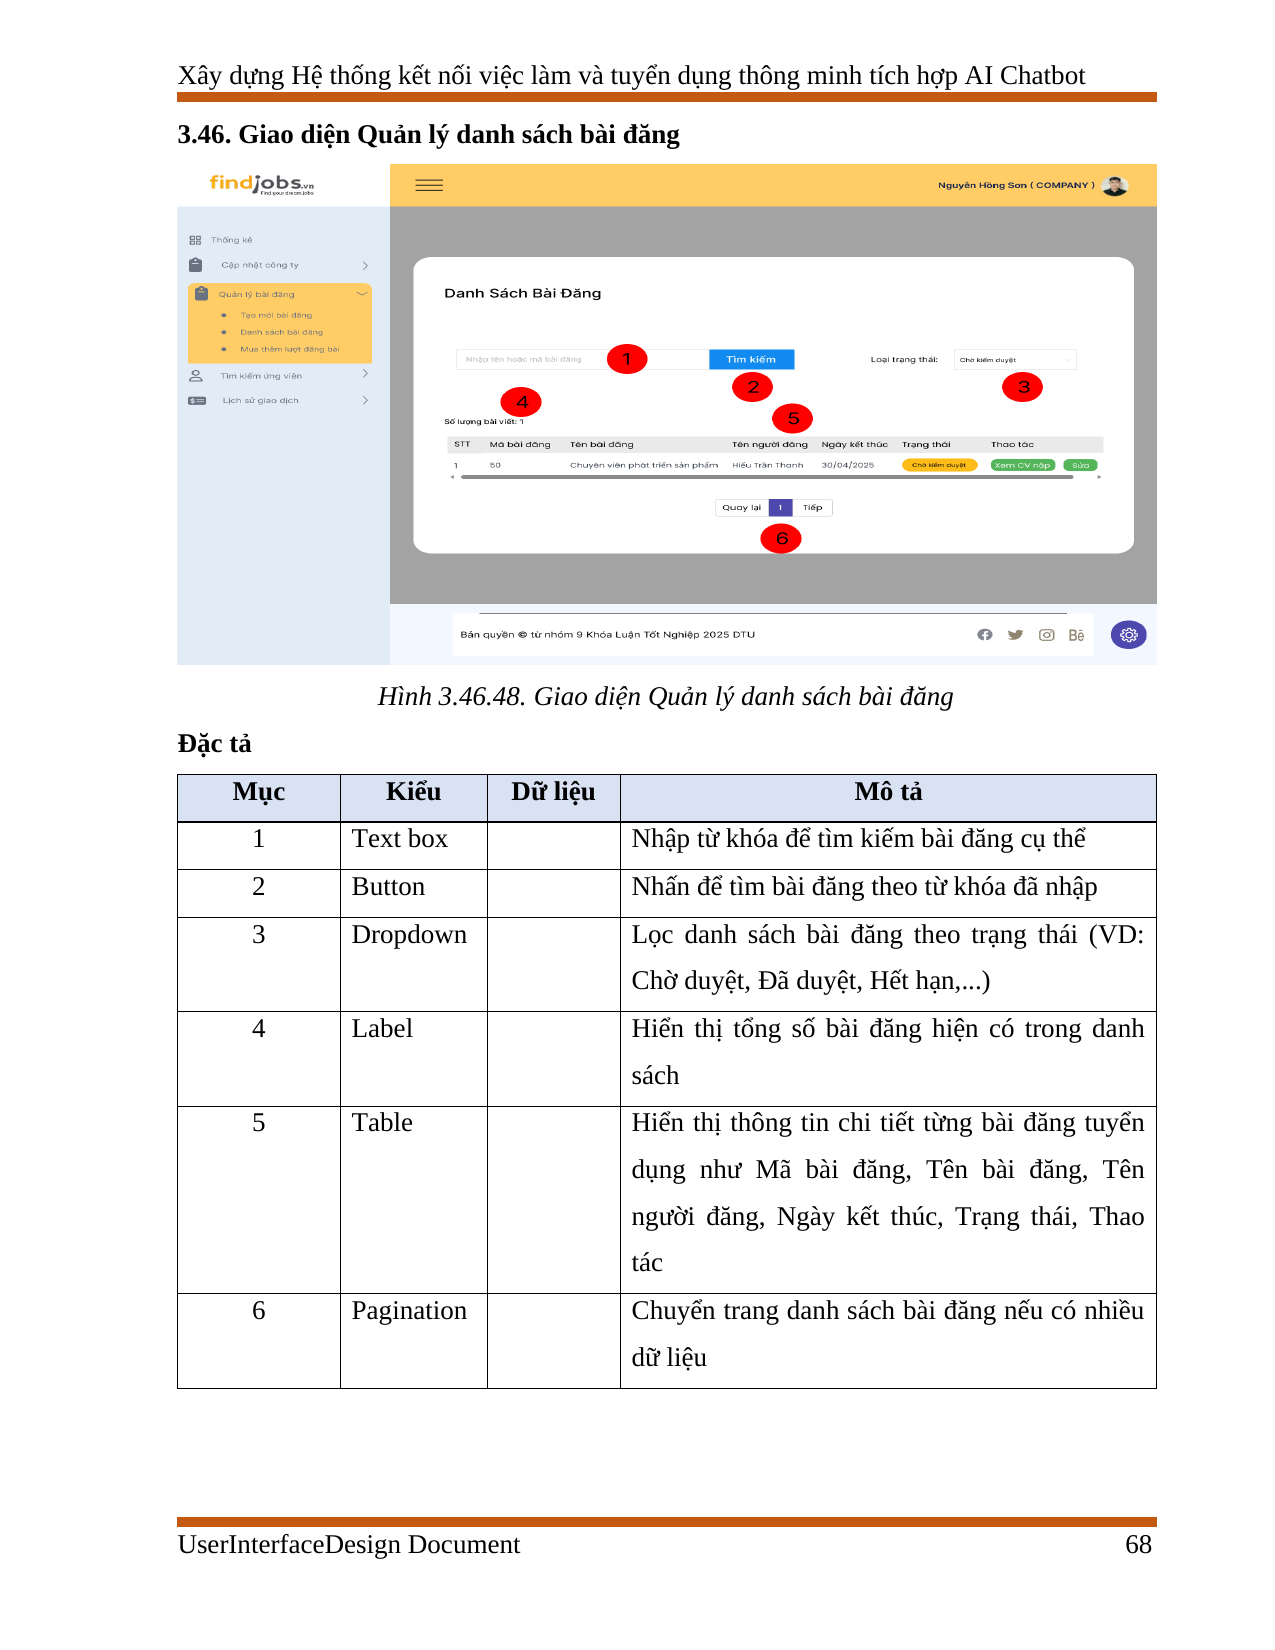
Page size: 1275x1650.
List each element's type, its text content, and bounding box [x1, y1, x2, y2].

table_cell Dropdown [341, 918, 487, 1011]
table_cell Label [341, 1012, 487, 1106]
picture [177, 164, 1157, 665]
table_cell [488, 1012, 620, 1106]
table_cell Nhấn để tìm bài đăng theo từ khóa đã nhập [621, 870, 1156, 917]
table_cell Hiển thị thông tin chi tiết từng bài đăng tuyển dụng như Mã bài đăng, Tên bài đăng, Tên người đăng, Ngày kết thúc, Trạng thái, Thao tác [621, 1107, 1156, 1293]
table_header Mô tả [621, 775, 1156, 821]
table_cell Table [341, 1107, 487, 1293]
table_cell 6 [178, 1294, 340, 1388]
table_cell 2 [178, 870, 340, 917]
table_cell [488, 918, 620, 1011]
table_cell Pagination [341, 1294, 487, 1388]
table_header Mục [178, 775, 340, 821]
table_cell 3 [178, 918, 340, 1011]
table_cell Lọc danh sách bài đăng theo trạng thái (VD: Chờ duyệt, Đã duyệt, Hết hạn,...) [621, 918, 1156, 1011]
table_cell Chuyển trang danh sách bài đăng nếu có nhiều dữ liệu [621, 1294, 1156, 1388]
table_cell Text box [341, 823, 487, 869]
text Hình 3.46.48. Giao diện Quản lý danh sách bài đăng [177, 680, 1157, 711]
table_header Kiểu [341, 775, 487, 821]
table_cell 5 [178, 1107, 340, 1293]
subtitle 3.46. Giao diện Quản lý danh sách bài đăng [177, 118, 1157, 149]
table_cell Nhập từ khóa để tìm kiếm bài đăng cụ thể [621, 823, 1156, 869]
text Đặc tả [177, 727, 1157, 758]
table_cell [488, 1107, 620, 1293]
table_cell Hiển thị tổng số bài đăng hiện có trong danh sách [621, 1012, 1156, 1106]
table_cell [488, 870, 620, 917]
table_cell Button [341, 870, 487, 917]
table_cell [488, 823, 620, 869]
table_cell 4 [178, 1012, 340, 1106]
table_header Dữ liệu [488, 775, 620, 821]
table_cell [488, 1294, 620, 1388]
table_cell 1 [178, 823, 340, 869]
